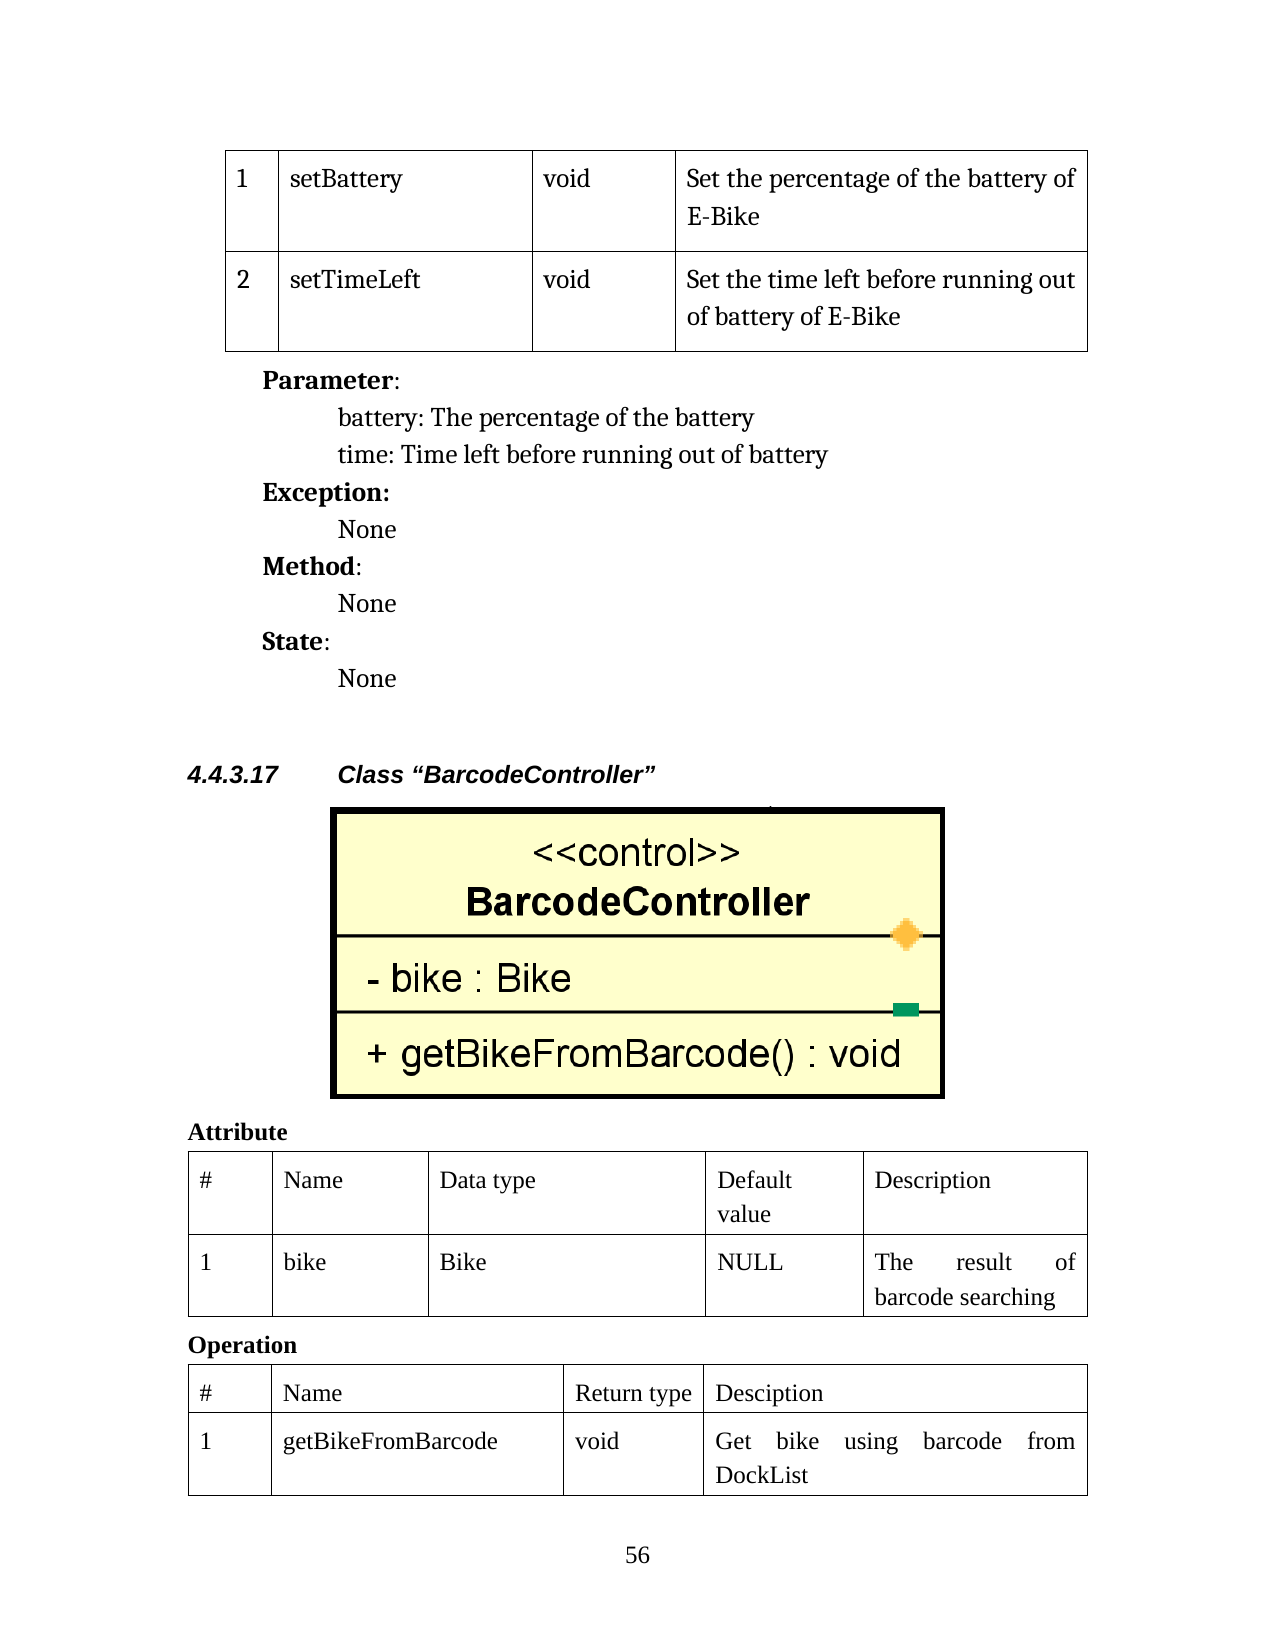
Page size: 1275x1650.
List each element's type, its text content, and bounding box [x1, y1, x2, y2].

table_header Default value [706, 1152, 863, 1234]
list None [262, 514, 1087, 545]
subtitle Class “BarcodeController” [187, 760, 1087, 789]
table_cell setBattery [279, 151, 532, 251]
table_header Data type [429, 1152, 705, 1234]
table_cell getBikeFromBarcode [272, 1413, 563, 1495]
list Parameter: [262, 365, 1087, 396]
table_header Description [864, 1152, 1087, 1234]
table_cell 1 [189, 1235, 272, 1316]
table_cell Set the time left before running out of battery of E-Bike [676, 252, 1087, 351]
table_cell setTimeLeft [279, 252, 532, 351]
list time: Time left before running out of battery [262, 439, 1087, 471]
table_cell 1 [189, 1413, 271, 1495]
table_cell Get bike using barcode from DockList [704, 1413, 1087, 1495]
text Attribute [187, 1117, 1087, 1146]
table_header Name [272, 1365, 563, 1412]
table_cell 1 [226, 151, 278, 251]
table_cell void [533, 151, 675, 251]
table_cell NULL [706, 1235, 863, 1316]
table_cell Bike [429, 1235, 705, 1316]
list Exception: [262, 477, 1087, 508]
table_cell The result of barcode searching [864, 1235, 1087, 1316]
list Method: [262, 551, 1087, 582]
table_header # [189, 1365, 271, 1412]
table_cell bike [273, 1235, 428, 1316]
list None [262, 663, 1087, 694]
table_cell void [533, 252, 675, 351]
table_cell 2 [226, 252, 278, 351]
table_header Return type [564, 1365, 703, 1412]
list State: [262, 626, 1087, 657]
list battery: The percentage of the battery [187, 402, 1087, 433]
table_header Desciption [704, 1365, 1087, 1412]
table_header # [189, 1152, 272, 1234]
picture [330, 806, 945, 1099]
text Operation [187, 1330, 1087, 1358]
table_header Name [273, 1152, 428, 1234]
table_cell void [564, 1413, 703, 1495]
table_cell Set the percentage of the battery of E-Bike [676, 151, 1087, 251]
list None [262, 588, 1087, 620]
